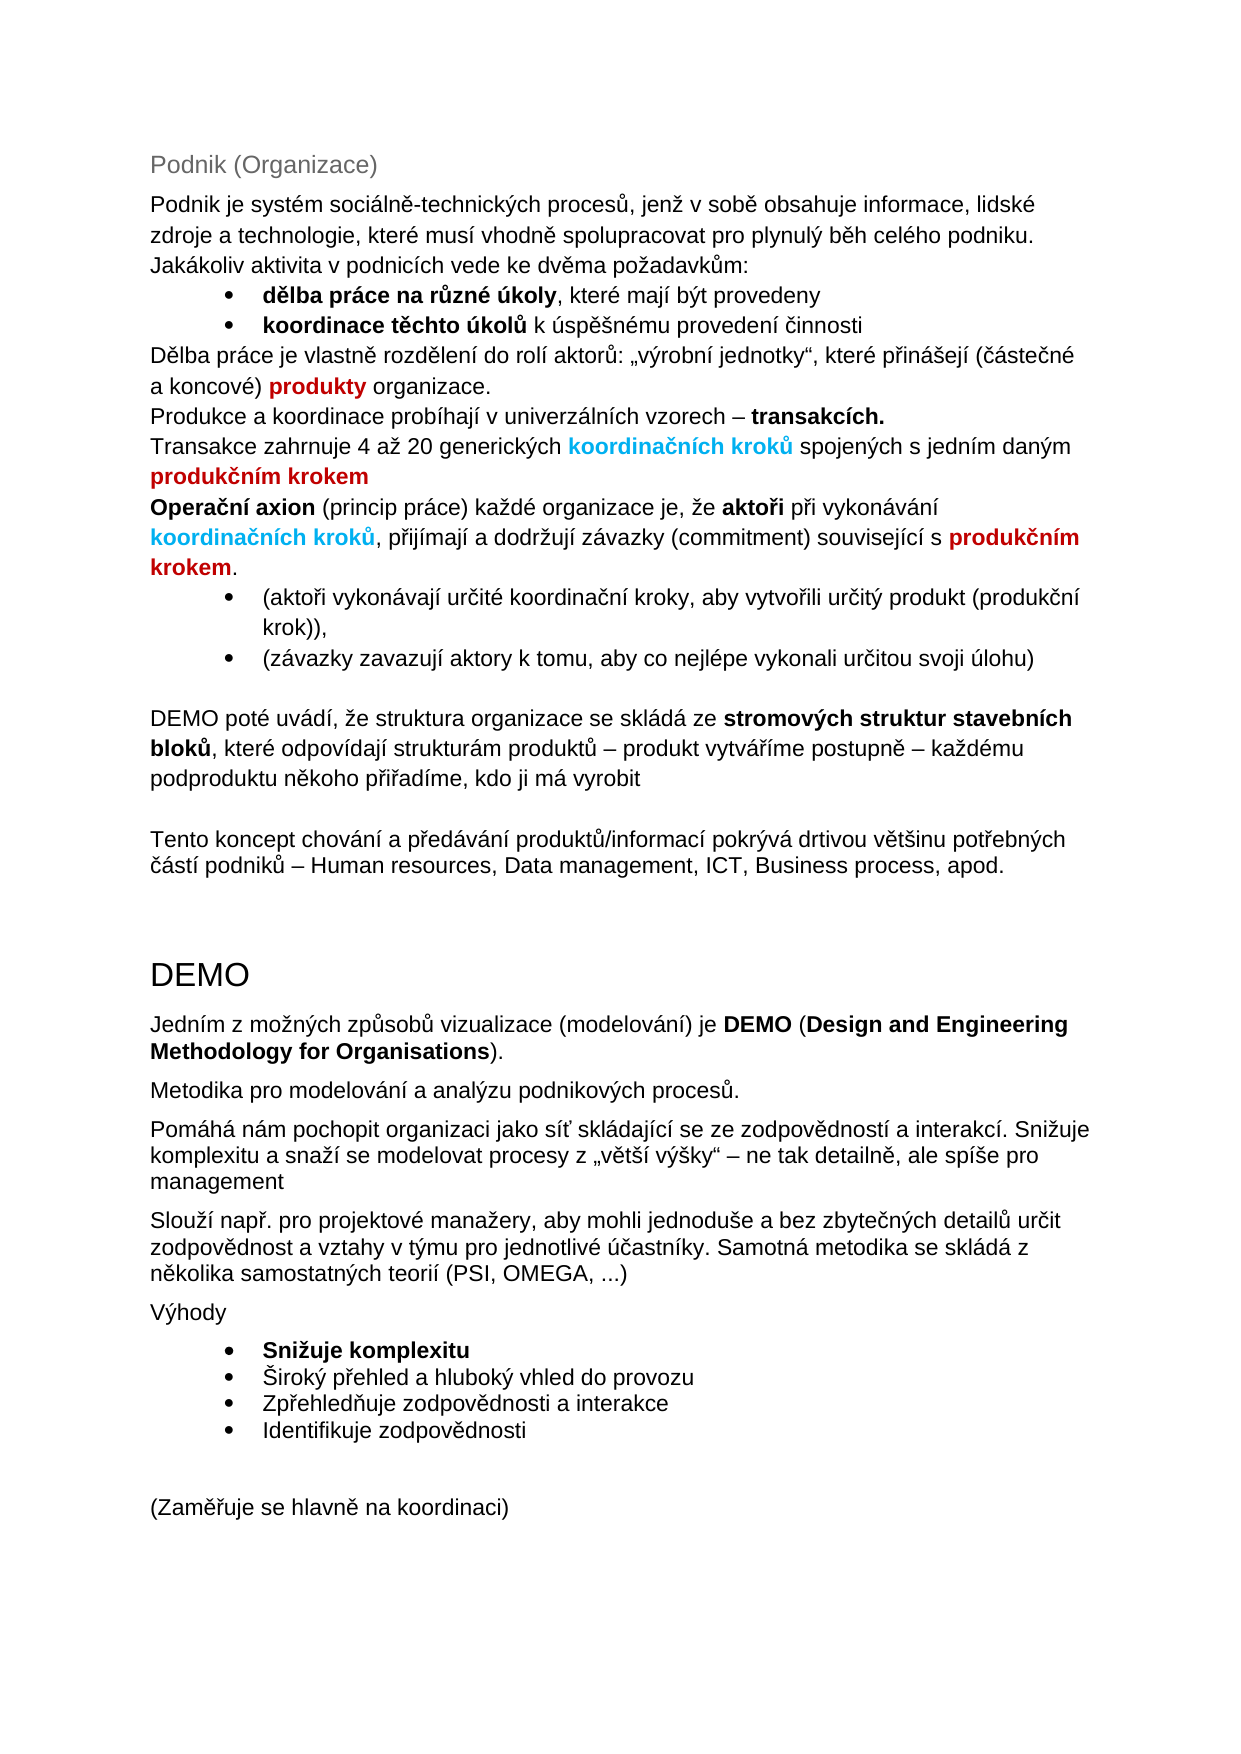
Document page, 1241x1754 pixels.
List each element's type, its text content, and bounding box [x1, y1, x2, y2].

list koordinace těchto úkolů k úspěšnému provedení činnosti [225, 312, 1090, 338]
text Slouží např. pro projektové manažery, aby mohli jednoduše a bez zbytečných detailů určit zodpovědnost a vztahy v týmu pro jednotlivé účastníky. Samotná metodika se skládá z několika samostatných teorií (PSI, OMEGA, ...) [150, 1207, 1090, 1286]
list (závazky zavazují aktory k tomu, aby co nejlépe vykonali určitou svoji úlohu) [225, 644, 1090, 671]
text Výhody [150, 1299, 1090, 1325]
text Dělba práce je vlastně rozdělení do rolí aktorů: „výrobní jednotky“, které přinášejí (částečné a koncové) produkty organizace. [150, 342, 1090, 399]
text Pomáhá nám pochopit organizaci jako síť skládající se ze zodpovědností a interakcí. Snižuje komplexitu a snaží se modelovat procesy z „větší výšky“ – ne tak detailně, ale spíše pro management [150, 1116, 1090, 1194]
text Transakce zahrnuje 4 až 20 generických koordinačních kroků spojených s jedním daným produkčním krokem [150, 433, 1090, 489]
text Jakákoliv aktivita v podnicích vede ke dvěma požadavkům: [150, 252, 1090, 278]
list (aktoři vykonávají určité koordinační kroky, aby vytvořili určitý produkt (produkční krok)), [225, 584, 1090, 641]
text Tento koncept chování a předávání produktů/informací pokrývá drtivou většinu potřebných částí podniků – Human resources, Data management, ICT, Business process, apod. [150, 826, 1090, 878]
text Produkce a koordinace probíhají v univerzálních vzorech – transakcích. [150, 403, 1090, 429]
text Jedním z možných způsobů vizualizace (modelování) je DEMO (Design and Engineering Methodology for Organisations). [150, 1011, 1090, 1064]
list Snižuje komplexitu [225, 1337, 1090, 1364]
subtitle Podnik (Organizace) [150, 150, 1090, 179]
text DEMO poté uvádí, že struktura organizace se skládá ze stromových struktur stavebních bloků, které odpovídají strukturám produktů – produkt vytváříme postupně – každému podproduktu někoho přiřadíme, kdo ji má vyrobit [150, 705, 1090, 792]
list Široký přehled a hluboký vhled do provozu [225, 1364, 1090, 1390]
text Podnik je systém sociálně-technických procesů, jenž v sobě obsahuje informace, lidské zdroje a technologie, které musí vhodně spolupracovat pro plynulý běh celého podniku. [150, 191, 1090, 248]
list dělba práce na různé úkoly, které mají být provedeny [225, 282, 1090, 308]
text Metodika pro modelování a analýzu podnikových procesů. [150, 1077, 1090, 1103]
text Operační axion (princip práce) každé organizace je, že aktoři při vykonávání koordinačních kroků, přijímají a dodržují závazky (commitment) související s produkčním krokem. [150, 493, 1090, 580]
text (Zaměřuje se hlavně na koordinaci) [150, 1494, 1090, 1521]
list Identifikuje zodpovědnosti [225, 1417, 1090, 1443]
list Zpřehledňuje zodpovědnosti a interakce [225, 1390, 1090, 1417]
subtitle DEMO [150, 955, 1090, 993]
